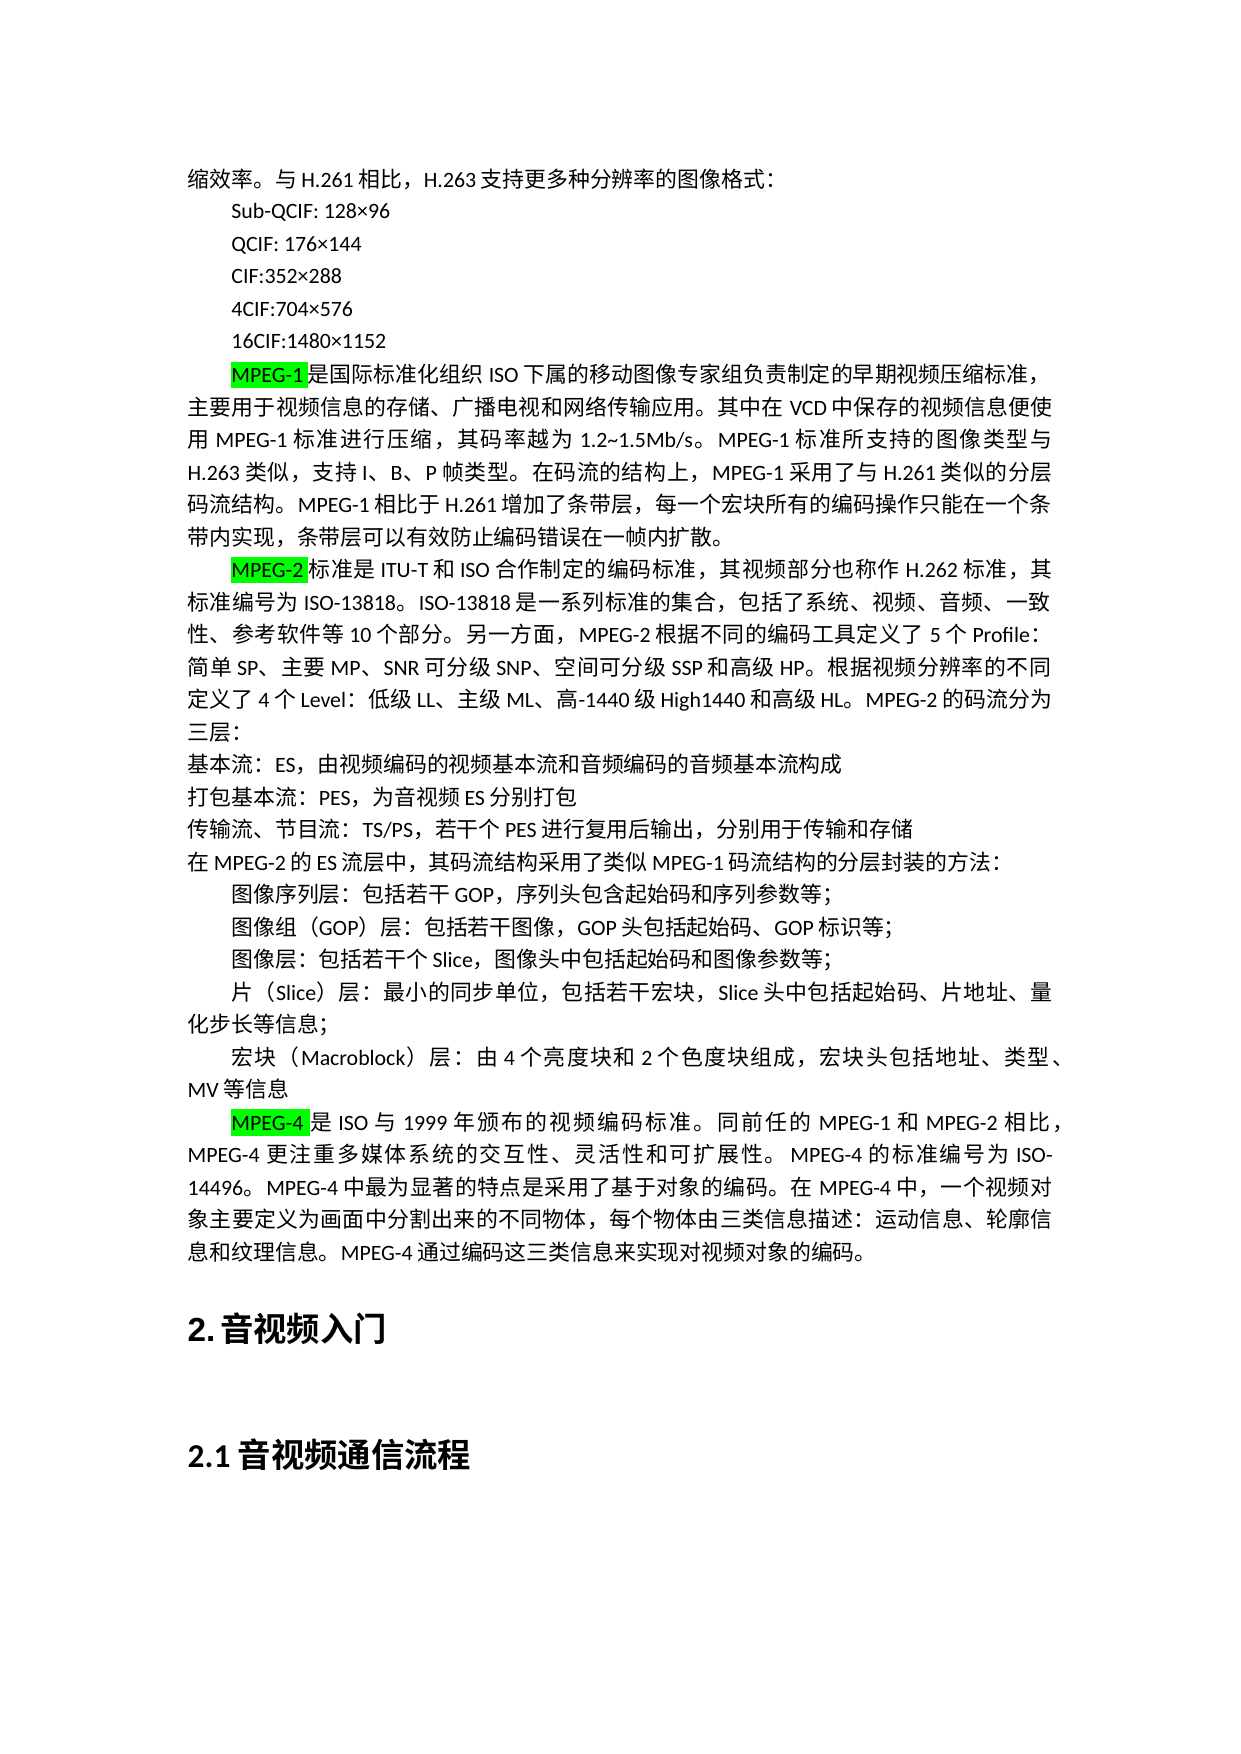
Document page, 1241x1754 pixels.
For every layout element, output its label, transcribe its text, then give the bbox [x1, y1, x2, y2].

text 图像层：包括若干个Slice，图像头中包括起始码和图像参数等； [187, 942, 1053, 974]
text CIF:352×288 [187, 259, 1053, 292]
subtitle 音视频入门 [187, 1294, 1053, 1359]
text MPEG-2标准是ITU-T和ISO合作制定的编码标准，其视频部分也称作H.262标准，其标准编号为ISO-13818。ISO-13818是一系列标准的集合，包括了系统、视频、音频、一致性、参考软件等10个部分。另一方面，MPEG-2根据不同的编码工具定义了5个Profile：简单SP、主要MP、SNR可分级SNP、空间可分级SSP和高级HP。根据视频分辨率的不同定义了4个Level：低级LL、主级ML、高-1440级High1440和高级HL。MPEG-2的码流分为三层： [187, 552, 1053, 747]
text 16CIF:1480×1152 [187, 324, 1053, 357]
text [187, 162, 1053, 194]
text 在MPEG-2的ES流层中，其码流结构采用了类似MPEG-1码流结构的分层封装的方法： [187, 844, 1053, 877]
text QCIF: 176×144 [187, 227, 1053, 259]
text MPEG-4是ISO与1999年颁布的视频编码标准。同前任的MPEG-1和MPEG-2相比，MPEG-4更注重多媒体系统的交互性、灵活性和可扩展性。MPEG-4的标准编号为ISO-14496。MPEG-4中最为显著的特点是采用了基于对象的编码。在MPEG-4中，一个视频对象主要定义为画面中分割出来的不同物体，每个物体由三类信息描述：运动信息、轮廓信息和纹理信息。MPEG-4通过编码这三类信息来实现对视频对象的编码。 [187, 1104, 1053, 1267]
text 宏块（Macroblock）层：由4个亮度块和2个色度块组成，宏块头包括地址、类型、MV等信息 [187, 1039, 1053, 1104]
text 基本流：ES，由视频编码的视频基本流和音频编码的音频基本流构成 [187, 747, 1053, 779]
text 传输流、节目流：TS/PS，若干个PES进行复用后输出，分别用于传输和存储 [187, 812, 1053, 844]
subtitle 音视频通信流程 [187, 1421, 1053, 1486]
text 4CIF:704×576 [187, 292, 1053, 324]
text Sub-QCIF: 128×96 [187, 194, 1053, 227]
text MPEG-1是国际标准化组织ISO下属的移动图像专家组负责制定的早期视频压缩标准，主要用于视频信息的存储、广播电视和网络传输应用。其中在VCD中保存的视频信息便使用MPEG-1标准进行压缩，其码率越为1.2~1.5Mb/s。MPEG-1标准所支持的图像类型与H.263类似，支持I、B、P帧类型。在码流的结构上，MPEG-1采用了与H.261类似的分层码流结构。MPEG-1相比于H.261增加了条带层，每一个宏块所有的编码操作只能在一个条带内实现，条带层可以有效防止编码错误在一帧内扩散。 [187, 357, 1053, 552]
text 图像序列层：包括若干GOP，序列头包含起始码和序列参数等； [187, 877, 1053, 909]
text 片（Slice）层：最小的同步单位，包括若干宏块，Slice头中包括起始码、片地址、量化步长等信息； [187, 974, 1053, 1039]
text 打包基本流：PES，为音视频ES分别打包 [187, 779, 1053, 812]
text 图像组（GOP）层：包括若干图像，GOP头包括起始码、GOP标识等； [187, 909, 1053, 942]
